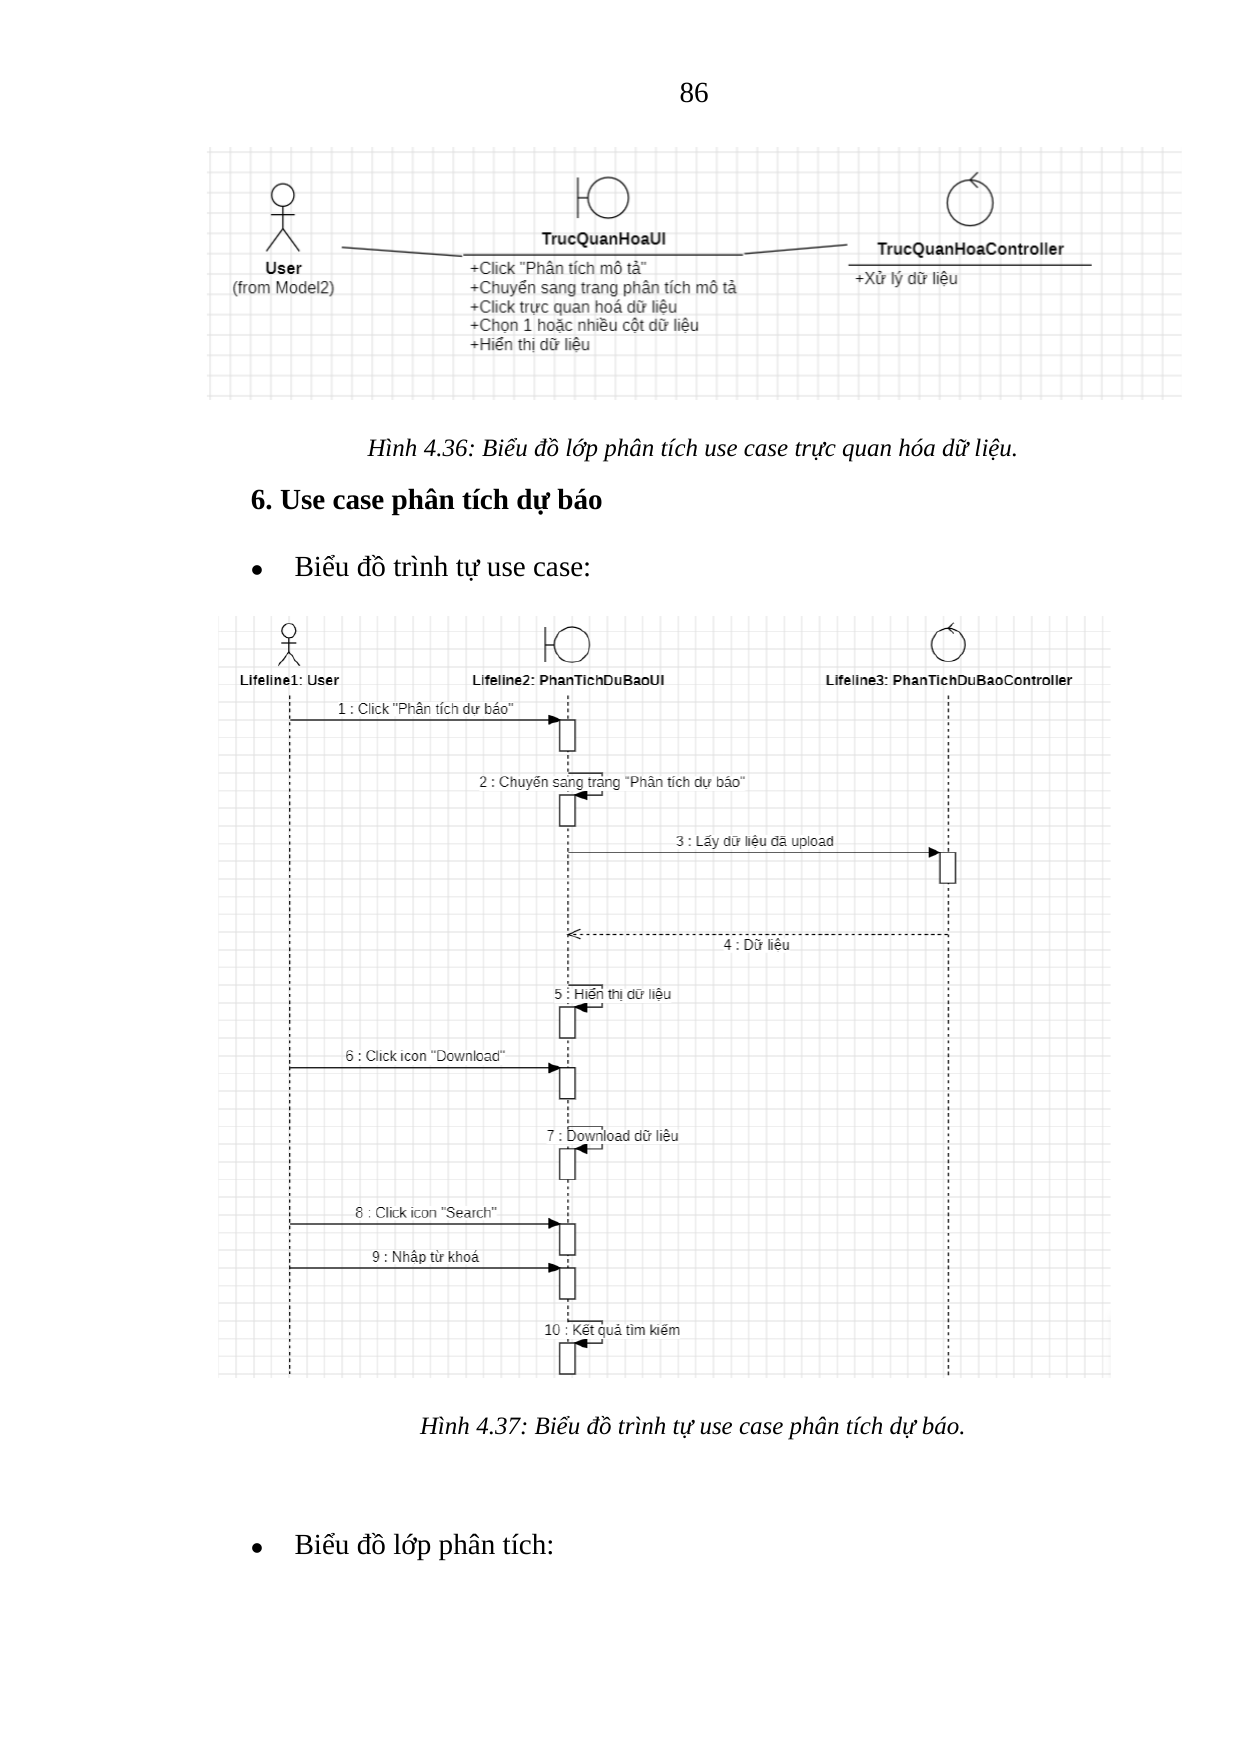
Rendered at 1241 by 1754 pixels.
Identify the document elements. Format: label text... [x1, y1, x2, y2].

text 6. Use case phân tích dự báo [251, 482, 1122, 516]
picture [218, 616, 1111, 1378]
list Biểu đồ lớp phân tích: [251, 1527, 1122, 1561]
list Biểu đồ trình tự use case: [251, 549, 1122, 583]
picture [206, 147, 1182, 400]
